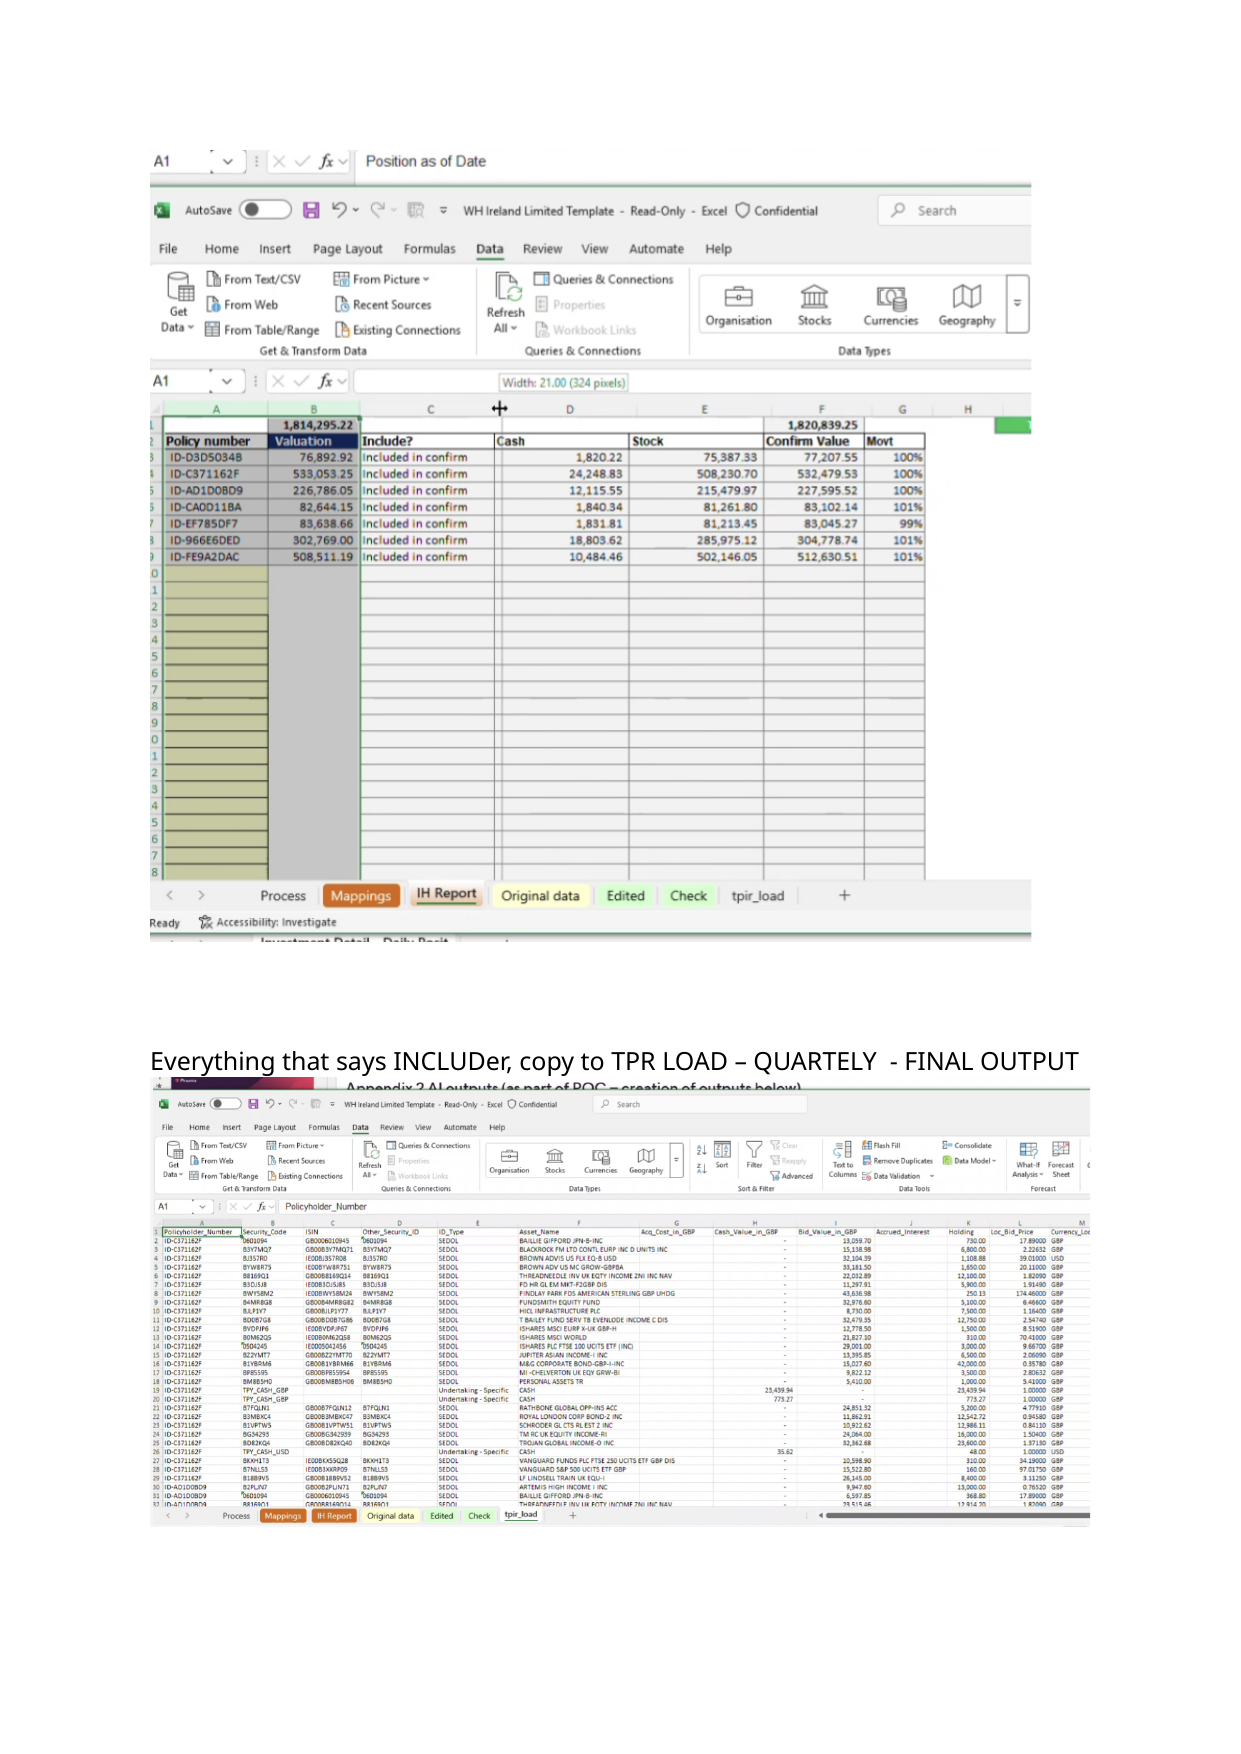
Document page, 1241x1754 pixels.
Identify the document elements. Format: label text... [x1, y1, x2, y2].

picture [150, 150, 1032, 942]
picture [150, 1077, 1091, 1527]
text Everything that says INCLUDer, copy to TPR LOAD – QUARTELY - FINAL OUTPUT [150, 1044, 1090, 1077]
